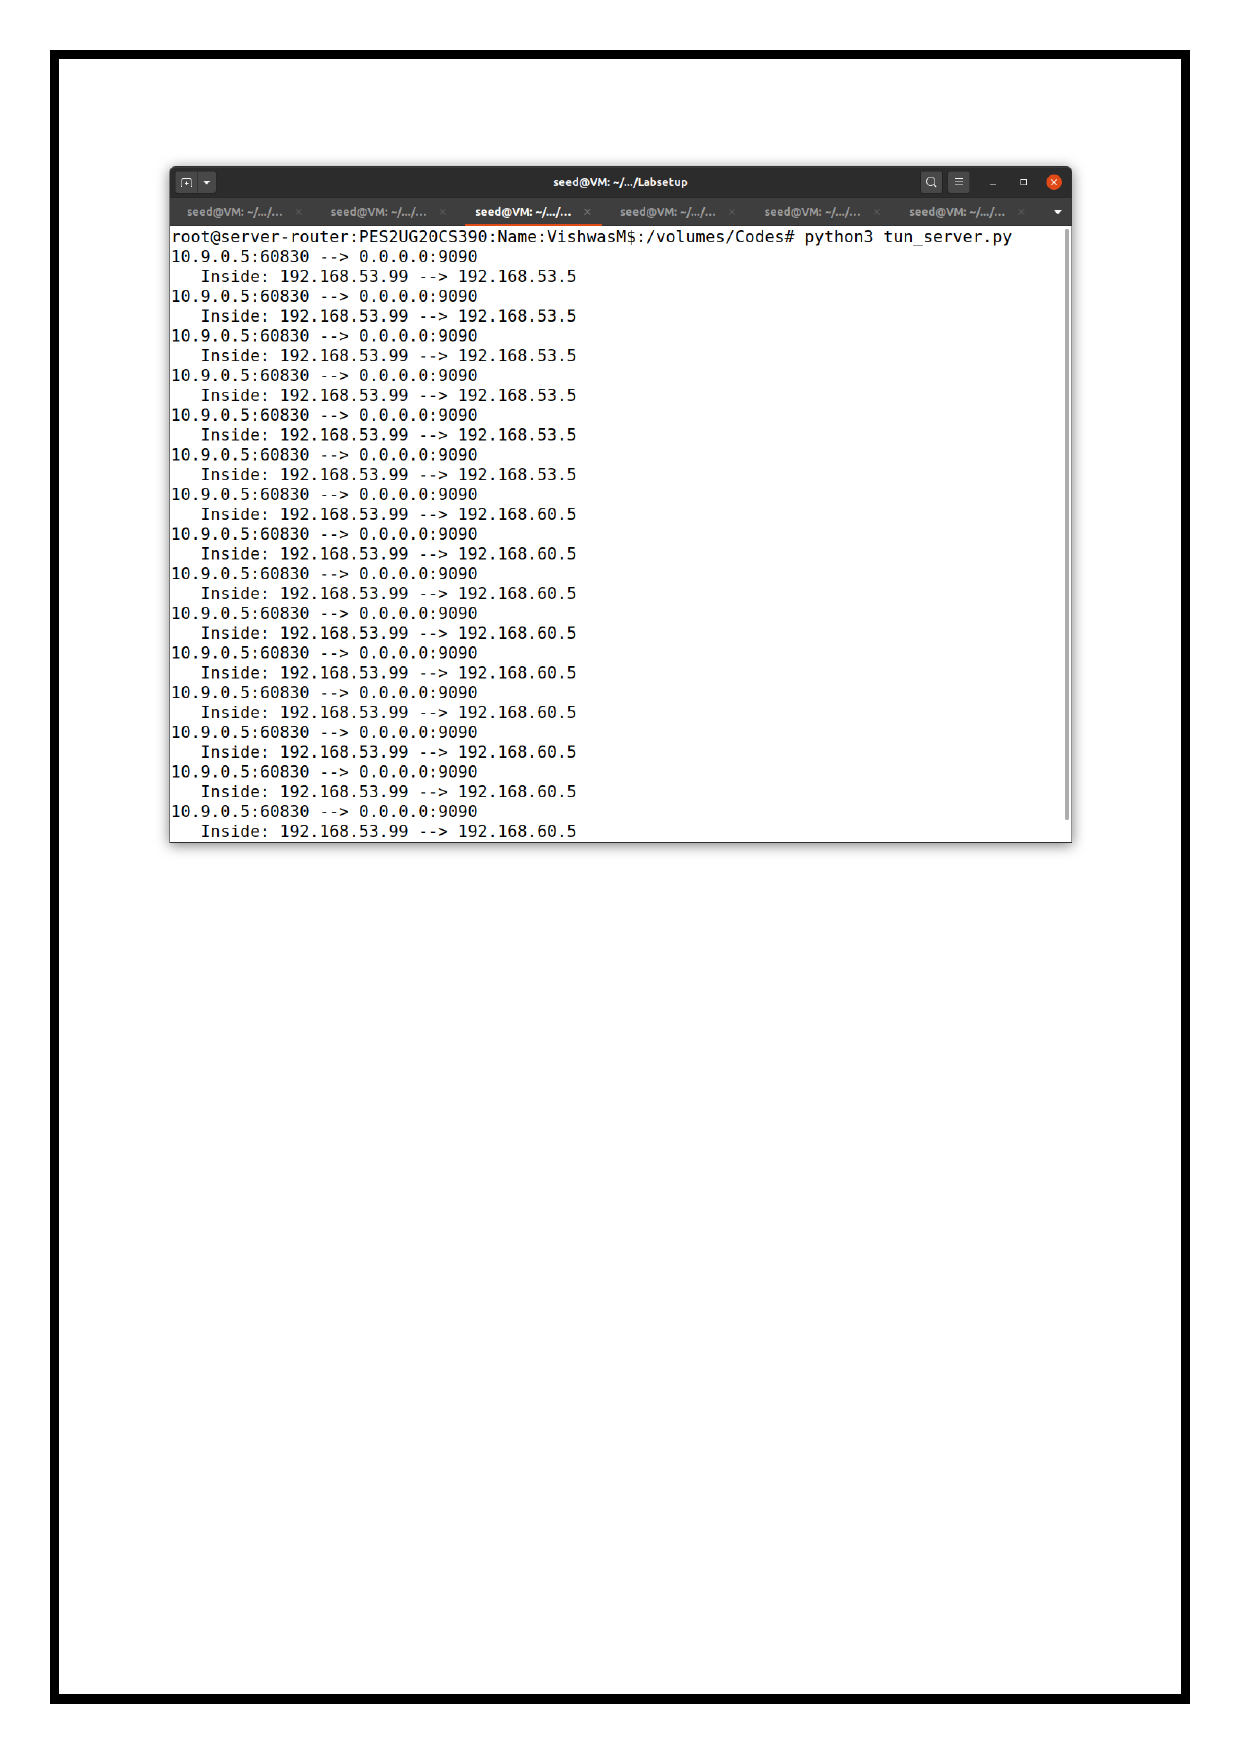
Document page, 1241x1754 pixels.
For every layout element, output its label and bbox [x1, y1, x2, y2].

picture [150, 150, 1091, 864]
